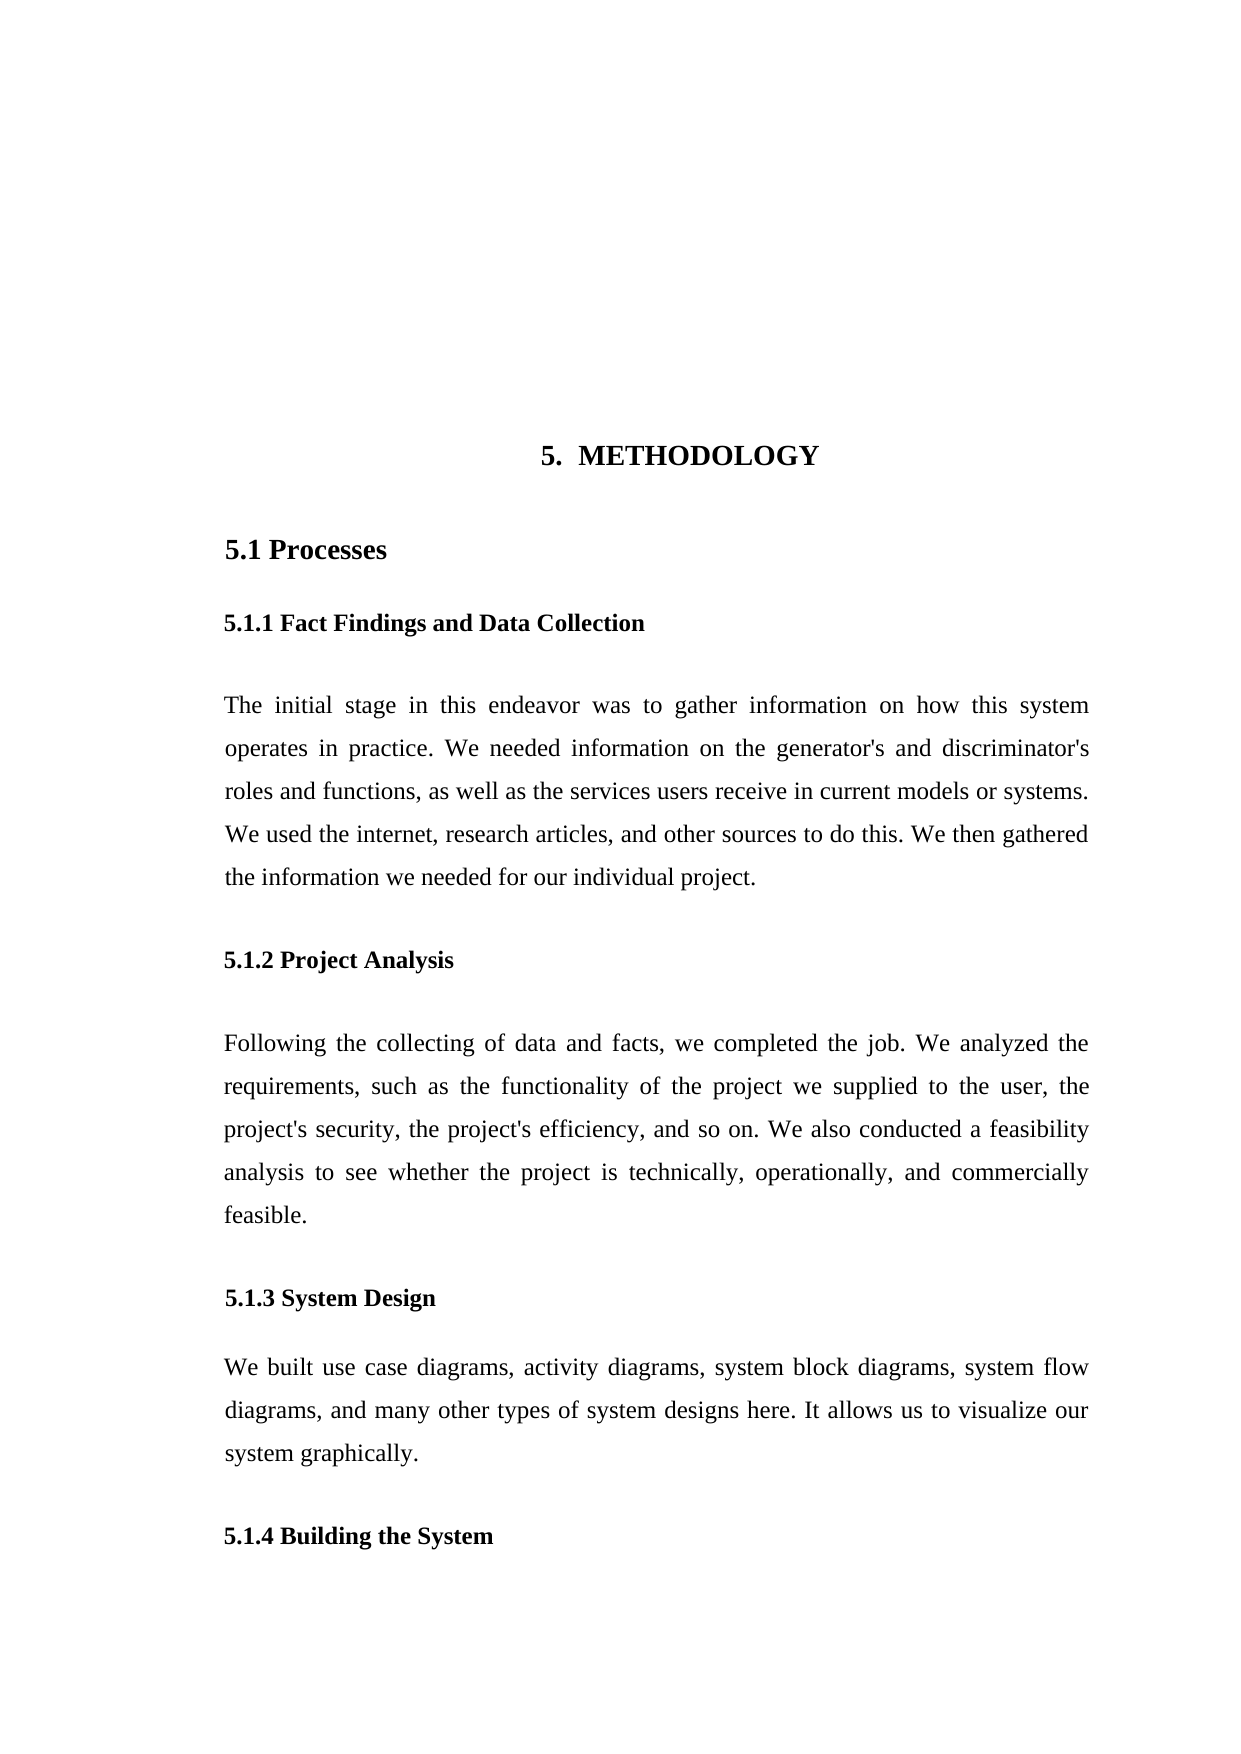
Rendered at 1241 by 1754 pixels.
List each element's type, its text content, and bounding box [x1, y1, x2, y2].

text 5.1.1 Fact Findings and Data Collection [223, 608, 1090, 637]
subtitle 5.1.3 System Design [225, 1283, 1092, 1312]
subtitle METHODOLOGY [270, 438, 1090, 471]
text 5.1.2 Project Analysis [223, 945, 1090, 974]
text 5.1.4 Building the System [223, 1521, 1090, 1550]
text Following the collecting of data and facts, we completed the job. We analyzed the requirements, such as the functionality of the project we supplied to the user, the project's security, the project's efficiency, and so on. We also conducted a feasibility analysis to see whether the project is technically, operationally, and commercially feasible. [223, 1028, 1090, 1229]
text The initial stage in this endeavor was to gather information on how this system operates in practice. We needed information on the generator's and discriminator's roles and functions, as well as the services users receive in current models or systems. We used the internet, research articles, and other sources to do this. We then gathered the information we needed for our individual project. [223, 690, 1090, 891]
subtitle 5.1 Processes [225, 532, 1092, 566]
text We built use case diagrams, activity diagrams, system block diagrams, system flow diagrams, and many other types of system designs here. It allows us to visualize our system graphically. [223, 1352, 1090, 1467]
